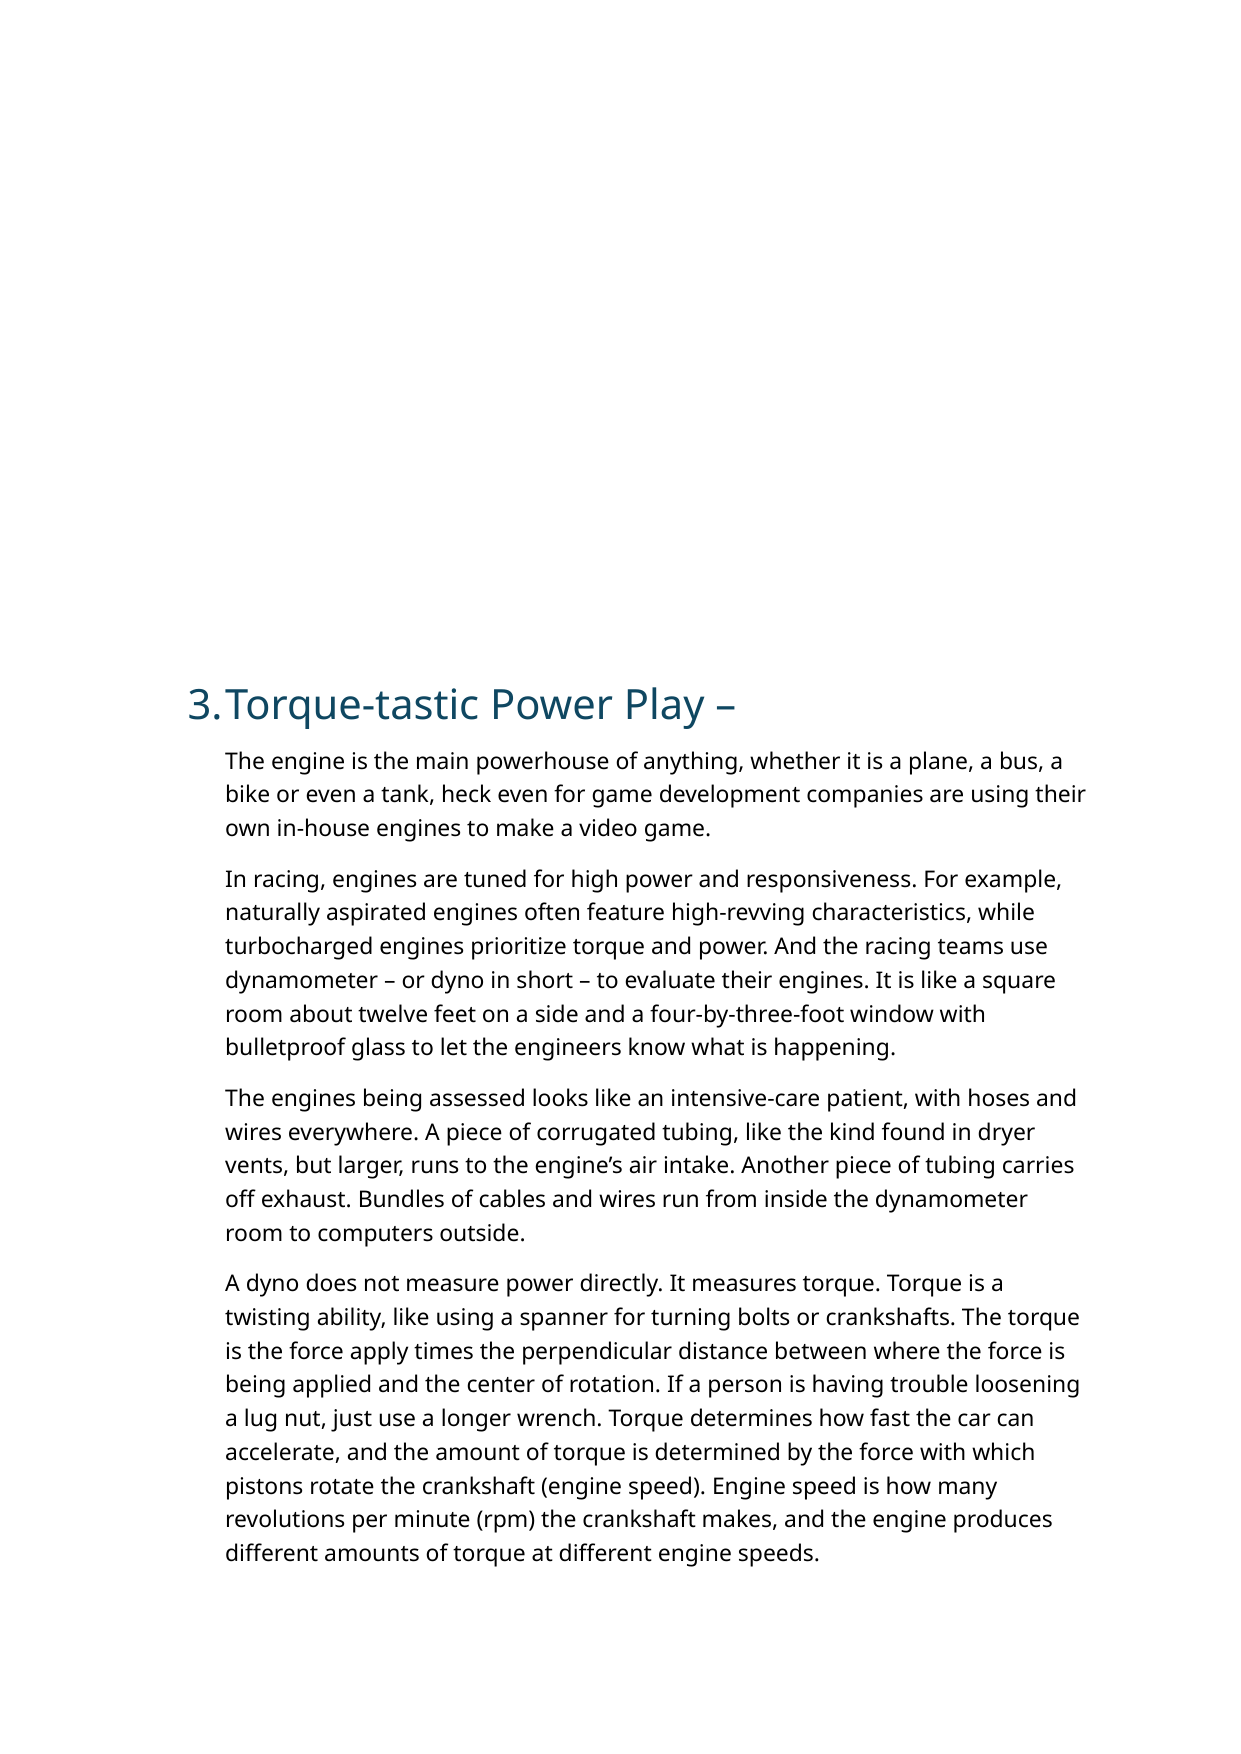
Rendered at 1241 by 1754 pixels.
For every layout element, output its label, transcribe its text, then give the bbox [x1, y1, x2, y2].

subtitle Torque-tastic Power Play – [187, 675, 1090, 732]
text The engines being assessed looks like an intensive-care patient, with hoses and wires everywhere. A piece of corrugated tubing, like the kind found in dryer vents, but larger, runs to the engine’s air intake. Another piece of tubing carries off exhaust. Bundles of cables and wires run from inside the dynamometer room to computers outside. [225, 1082, 1090, 1248]
text A dyno does not measure power directly. It measures torque. Torque is a twisting ability, like using a spanner for turning bolts or crankshafts. The torque is the force apply times the perpendicular distance between where the force is being applied and the center of rotation. If a person is having trouble loosening a lug nut, just use a longer wrench. Torque determines how fast the car can accelerate, and the amount of torque is determined by the force with which pistons rotate the crankshaft (engine speed). Engine speed is how many revolutions per minute (rpm) the crankshaft makes, and the engine produces different amounts of torque at different engine speeds. [225, 1267, 1090, 1568]
text The engine is the main powerhouse of anything, whether it is a plane, a bus, a bike or even a tank, heck even for game development companies are using their own in-house engines to make a video game. [225, 744, 1090, 843]
text In racing, engines are tuned for high power and responsiveness. For example, naturally aspirated engines often feature high-revving characteristics, while turbocharged engines prioritize torque and power. And the racing teams use dynamometer – or dyno in short – to evaluate their engines. It is like a square room about twelve feet on a side and a four-by-three-foot window with bulletproof glass to let the engineers know what is happening. [225, 862, 1090, 1062]
